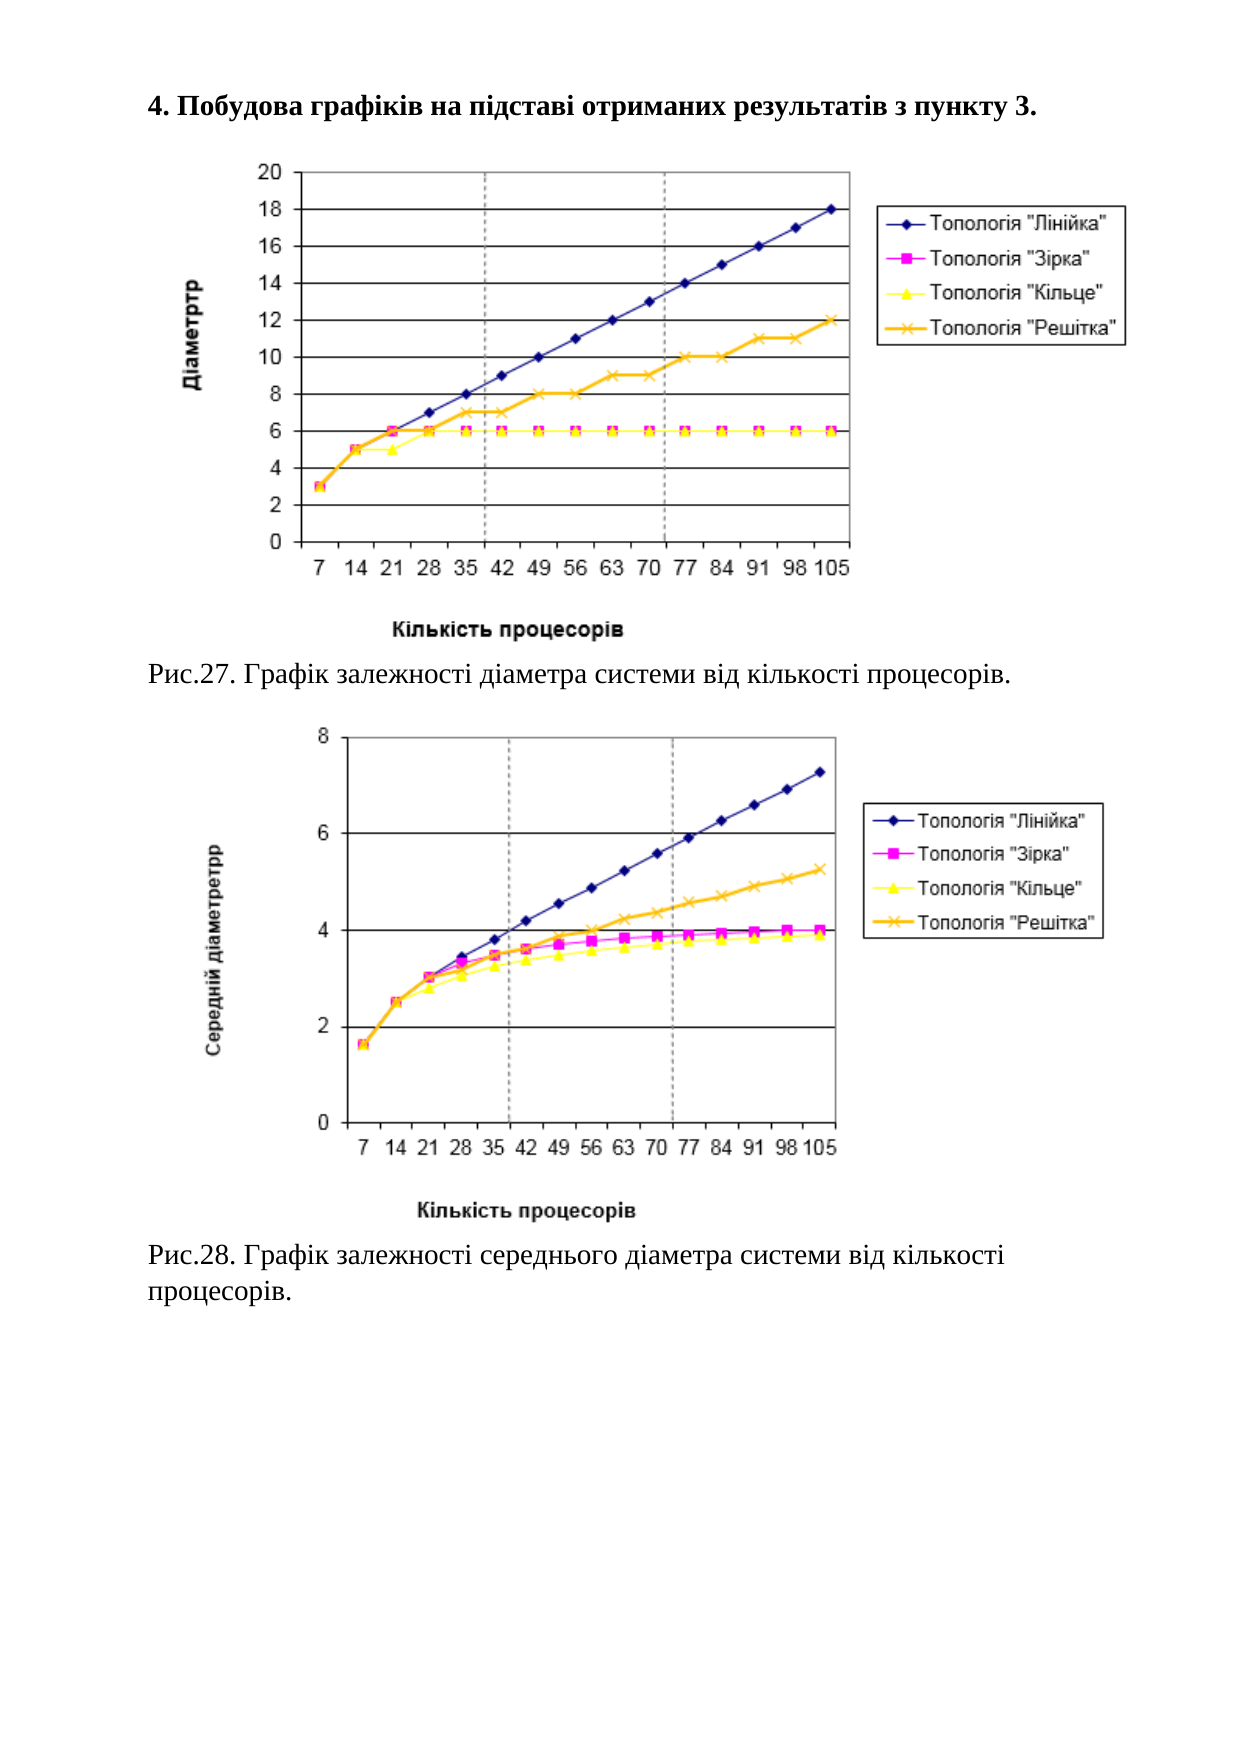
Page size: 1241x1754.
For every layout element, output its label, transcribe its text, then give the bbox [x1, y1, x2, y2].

picture [147, 709, 1126, 1235]
picture [147, 141, 1151, 654]
text 4. Побудова графіків на підставі отриманих результатів з пункту 3. [148, 88, 1152, 122]
